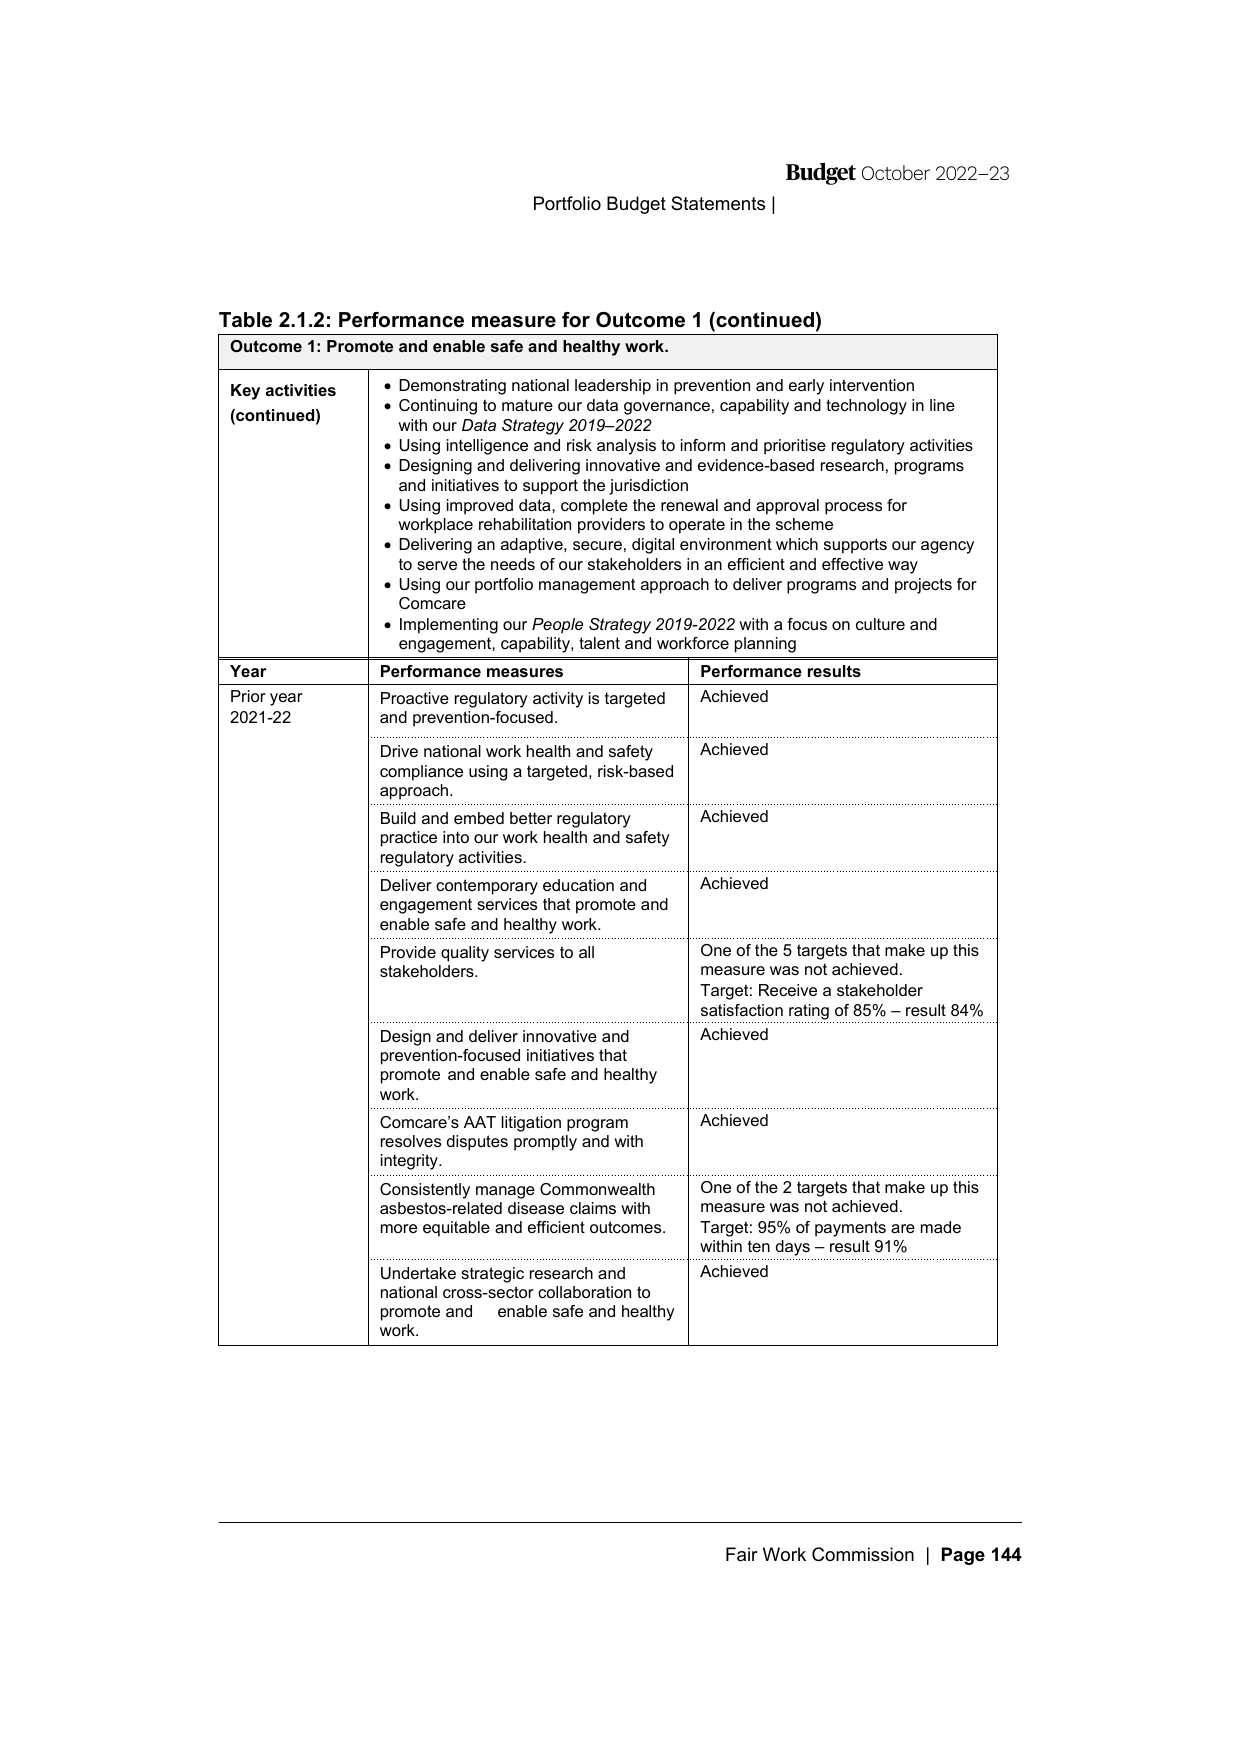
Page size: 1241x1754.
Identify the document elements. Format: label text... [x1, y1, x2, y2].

table_cell Prior year 2021-22 [219, 685, 368, 1344]
table_header Outcome 1: Promote and enable safe and healthy work. [219, 335, 997, 369]
table_cell Achieved [689, 1259, 997, 1344]
table_cell Design and deliver innovative and prevention-focused initiatives that promote and enable safe and healthy work. [369, 1022, 688, 1108]
table_cell One of the 2 targets that make up this measure was not achieved. Target: 95% of payments are made within ten days – result 91% [689, 1175, 997, 1258]
table_cell Key activities (continued) [219, 370, 368, 657]
subtitle Table 2.1.2: Performance measure for Outcome 1 (continued) [218, 308, 1022, 332]
table_cell Drive national work health and safety compliance using a targeted, risk-based approach. [369, 737, 688, 804]
table_cell Build and embed better regulatory practice into our work health and safety regulatory activities. [369, 804, 688, 871]
table_cell Achieved [689, 737, 997, 804]
table_cell Proactive regulatory activity is targeted and prevention-focused. [369, 685, 688, 737]
table_cell Achieved [689, 1108, 997, 1174]
table_cell Demonstrating national leadership in prevention and early intervention Continuing to mature our data governance, capability and technology in line with our Data Strategy 2019–2022 Using intelligence and risk analysis to inform and prioritise regulatory activities Designing and delivering innovative and evidence-based research, programs and initiatives to support the jurisdiction Using improved data, complete the renewal and approval process for workplace rehabilitation providers to operate in the scheme Delivering an adaptive, secure, digital environment which supports our agency to serve the needs of our stakeholders in an efficient and effective way Using our portfolio management approach to deliver programs and projects for Comcare Implementing our People Strategy 2019-2022 with a focus on culture and engagement, capability, talent and workforce planning [369, 370, 997, 657]
table_cell Achieved [689, 871, 997, 938]
table_cell Year [219, 660, 368, 684]
table_cell Achieved [689, 685, 997, 737]
table_cell Comcare’s AAT litigation program resolves disputes promptly and with integrity. [369, 1108, 688, 1174]
table_cell Performance measures [369, 660, 688, 684]
table_cell Provide quality services to all stakeholders. [369, 938, 688, 1022]
table_cell One of the 5 targets that make up this measure was not achieved. Target: Receive a stakeholder satisfaction rating of 85% – result 84% [689, 938, 997, 1022]
table_cell Achieved [689, 1022, 997, 1108]
table_cell Undertake strategic research and national cross-sector collaboration to promote and enable safe and healthy work. [369, 1259, 688, 1344]
table_cell Achieved [689, 804, 997, 871]
table_cell Consistently manage Commonwealth asbestos-related disease claims with more equitable and efficient outcomes. [369, 1175, 688, 1258]
picture [786, 157, 1009, 186]
table_cell Deliver contemporary education and engagement services that promote and enable safe and healthy work. [369, 871, 688, 938]
table_cell Performance results [689, 660, 997, 684]
